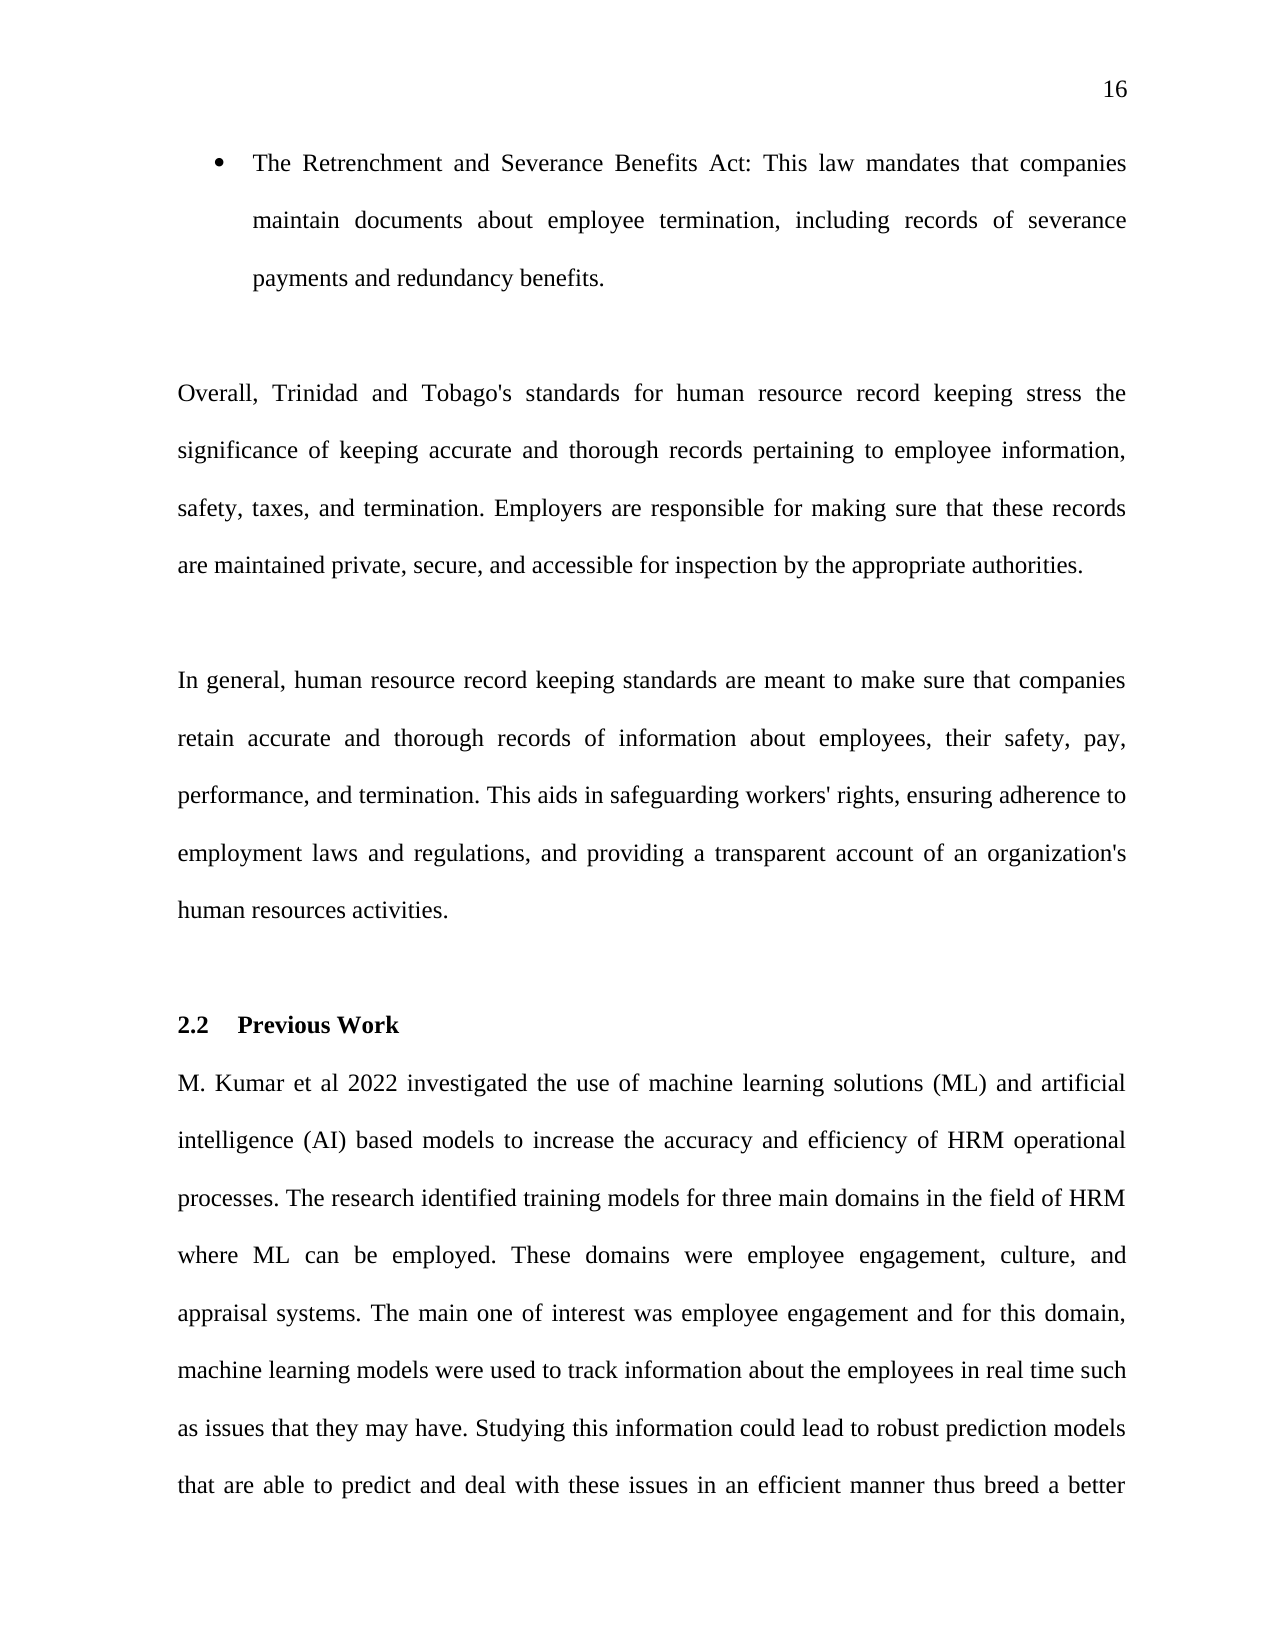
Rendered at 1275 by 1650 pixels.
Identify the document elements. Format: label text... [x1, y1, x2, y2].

text Overall, Trinidad and Tobago's standards for human resource record keeping stress the significance of keeping accurate and thorough records pertaining to employee information, safety, taxes, and termination. Employers are responsible for making sure that these records are maintained private, secure, and accessible for inspection by the appropriate authorities. [177, 378, 1127, 579]
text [177, 1068, 1127, 1499]
subtitle Previous Work [177, 1010, 1127, 1039]
list The Retrenchment and Severance Benefits Act: This law mandates that companies maintain documents about employee termination, including records of severance payments and redundancy benefits. [215, 148, 1127, 291]
text In general, human resource record keeping standards are meant to make sure that companies retain accurate and thorough records of information about employees, their safety, pay, performance, and termination. This aids in safeguarding workers' rights, ensuring adherence to employment laws and regulations, and providing a transparent account of an organization's human resources activities. [177, 665, 1127, 924]
